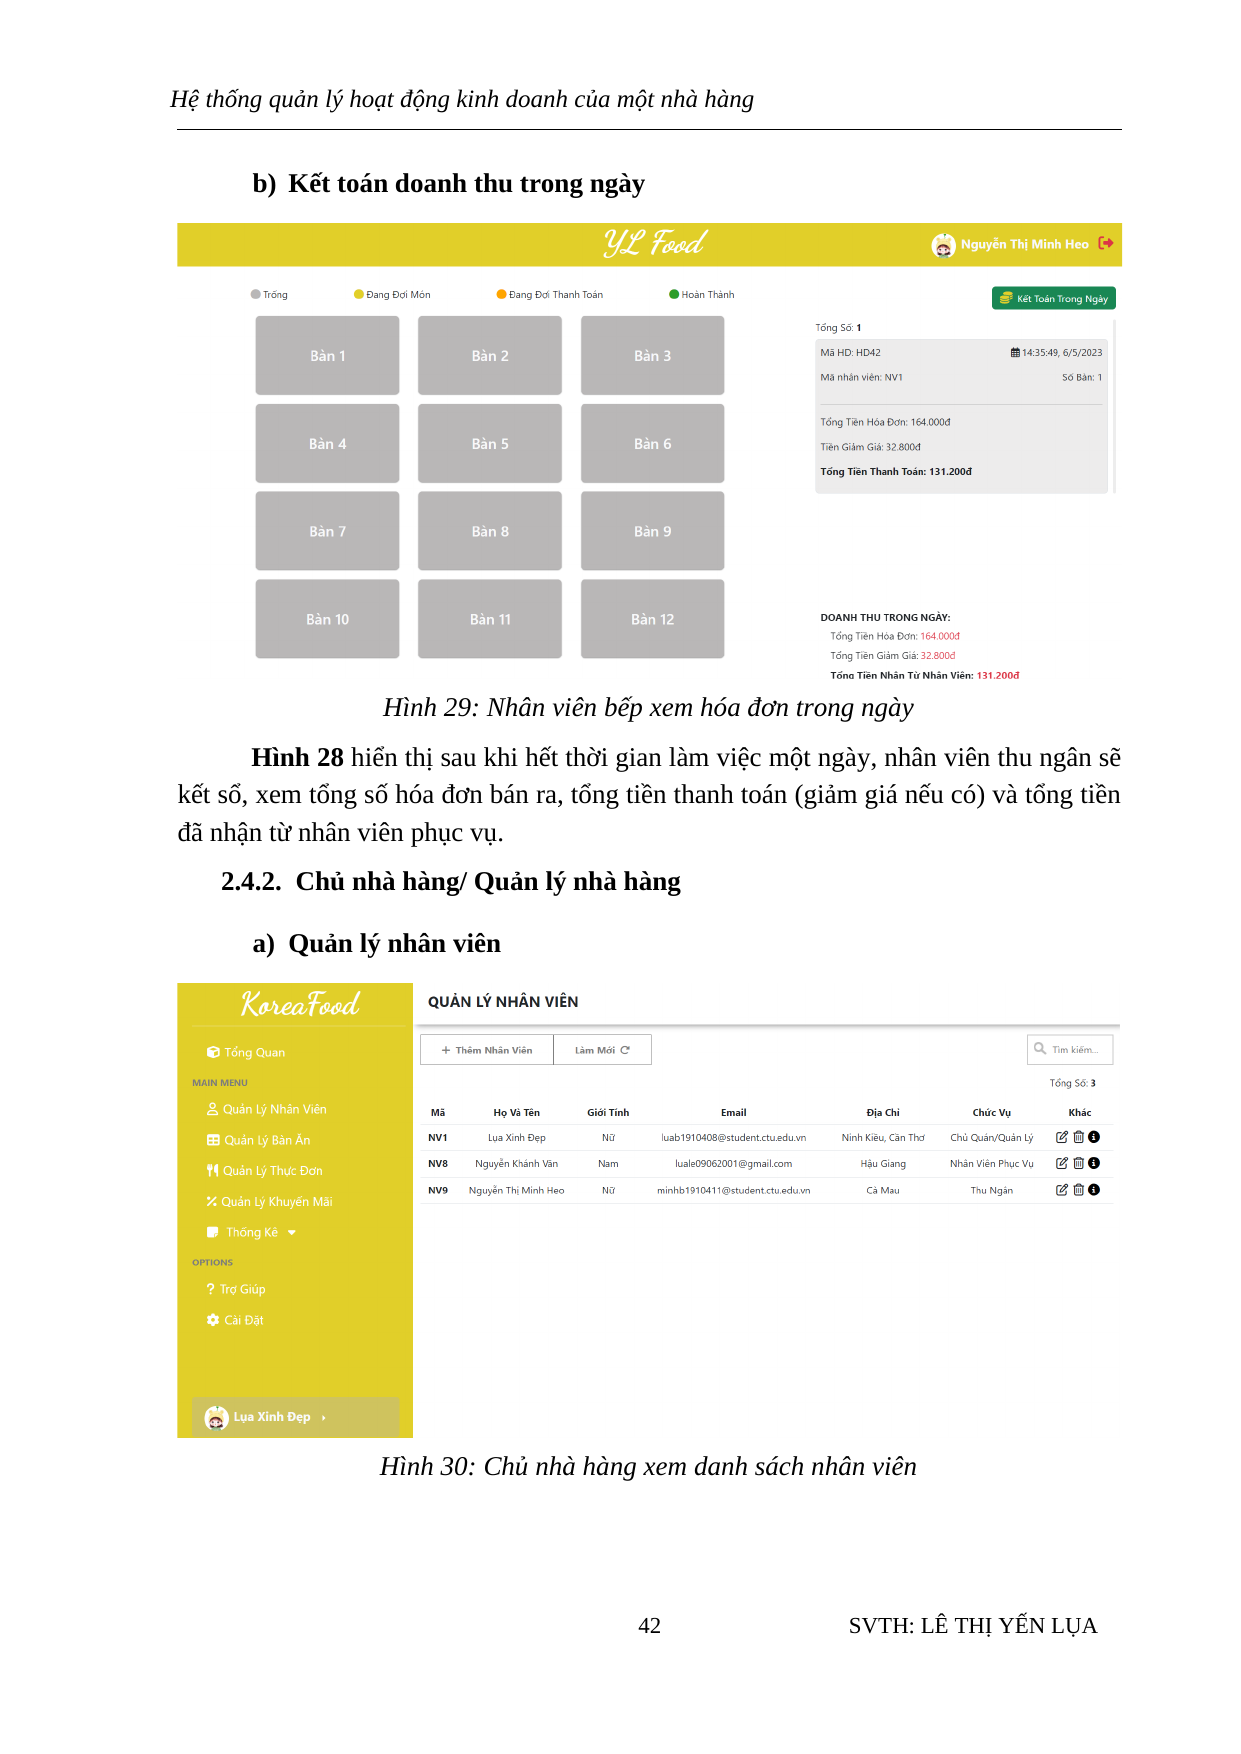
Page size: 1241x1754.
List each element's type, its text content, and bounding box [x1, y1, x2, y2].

list Kết toán doanh thu trong ngày [252, 167, 1122, 198]
picture [177, 983, 1120, 1438]
text Hình 29: Nhân viên bếp xem hóa đơn trong ngày [177, 691, 1122, 722]
text Hình 28 hiển thị sau khi hết thời gian làm việc một ngày, nhân viên thu ngân sẽ kết sổ, xem tổng số hóa đơn bán ra, tổng tiền thanh toán (giảm giá nếu có) và tổng tiền đã nhận từ nhân viên phục vụ. [177, 741, 1122, 847]
list Quản lý nhân viên [252, 927, 1122, 958]
picture [177, 223, 1123, 679]
text Hình 30: Chủ nhà hàng xem danh sách nhân viên [177, 1450, 1122, 1481]
text Chủ nhà hàng/ Quản lý nhà hàng [278, 865, 1122, 897]
